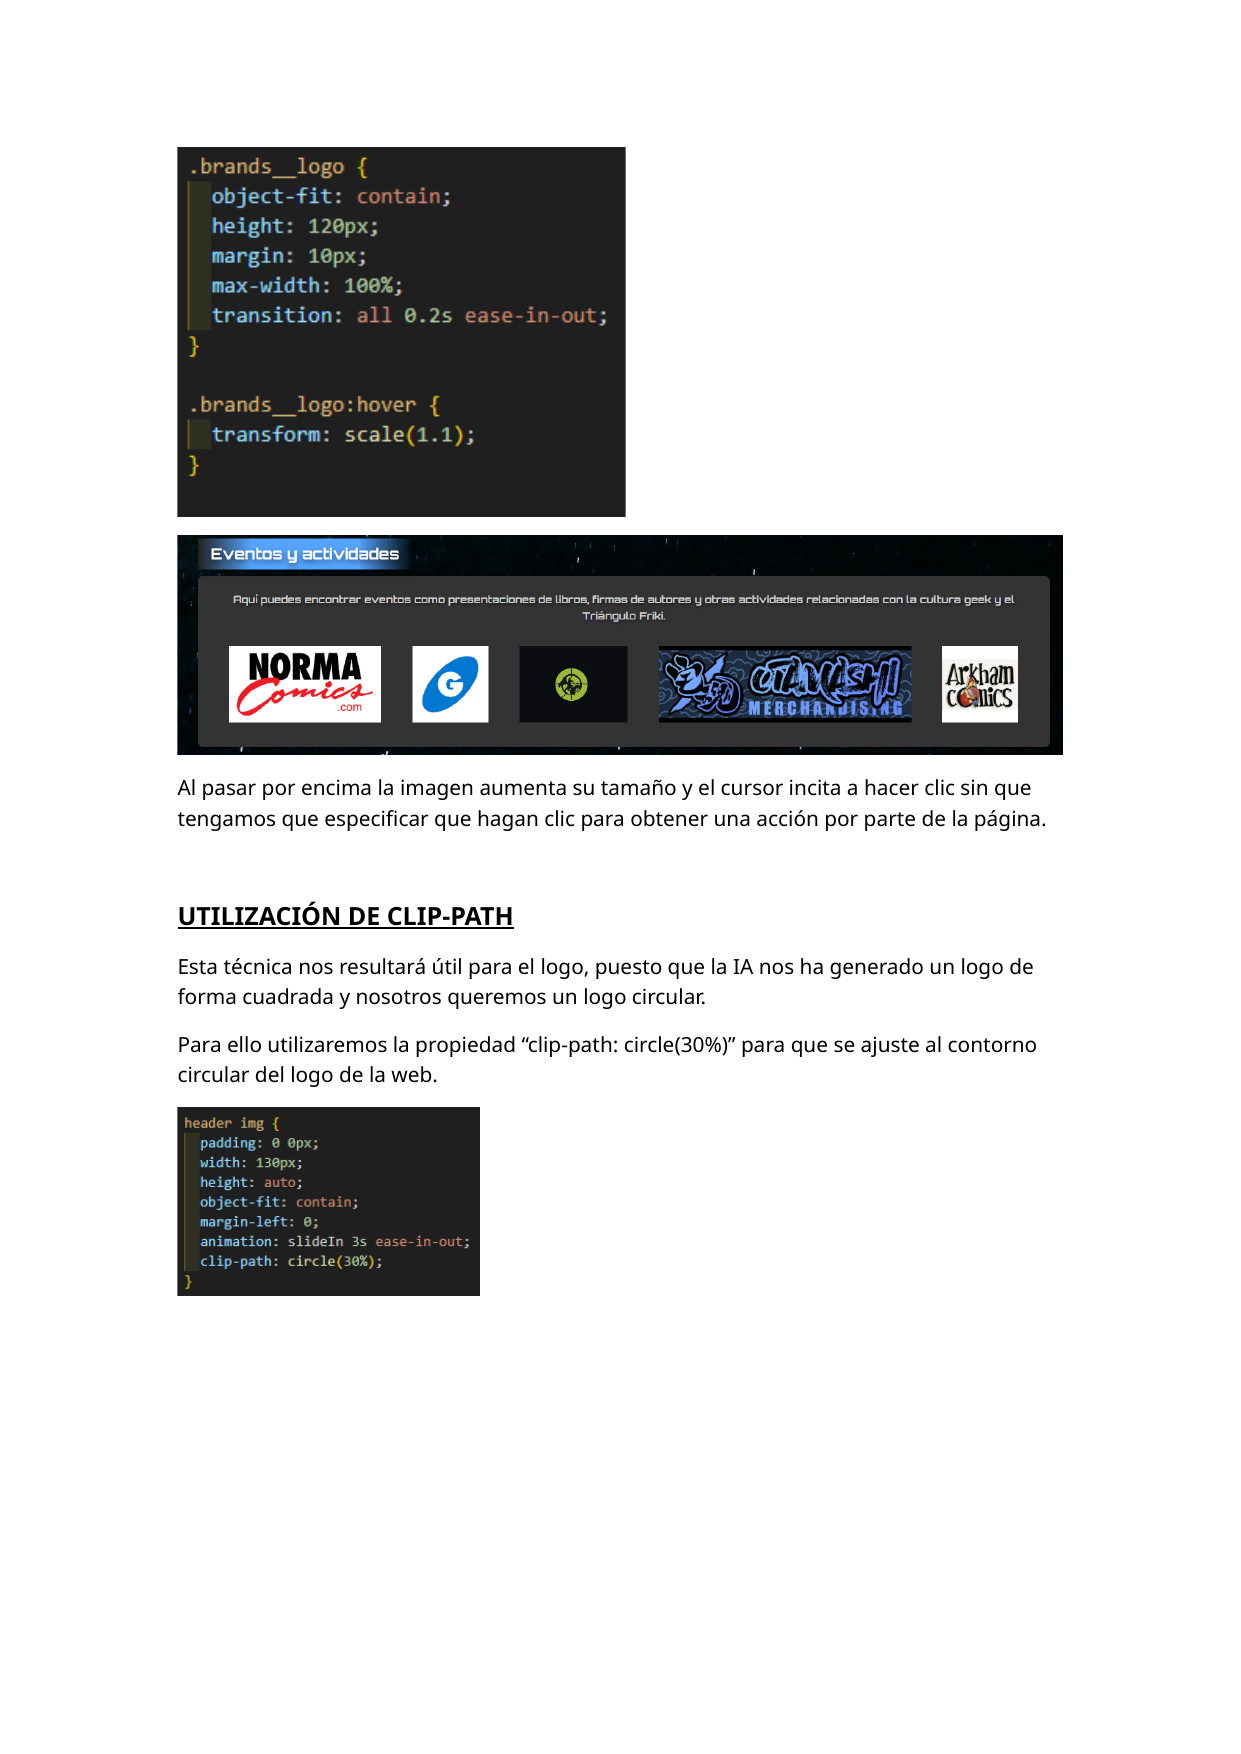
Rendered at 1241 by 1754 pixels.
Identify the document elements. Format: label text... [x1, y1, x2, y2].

text Para ello utilizaremos la propiedad “clip-path: circle(30%)” para que se ajuste al contorno circular del logo de la web. [177, 1030, 1063, 1089]
text Esta técnica nos resultará útil para el logo, puesto que la IA nos ha generado un logo de forma cuadrada y nosotros queremos un logo circular. [177, 952, 1063, 1011]
picture [177, 147, 626, 517]
text Al pasar por encima la imagen aumenta su tamaño y el cursor incita a hacer clic sin que tengamos que especificar que hagan clic para obtener una acción por parte de la página. [177, 773, 1063, 832]
text UTILIZACIÓN DE CLIP-PATH [177, 898, 1063, 932]
picture [177, 535, 1063, 755]
picture [177, 1107, 480, 1296]
